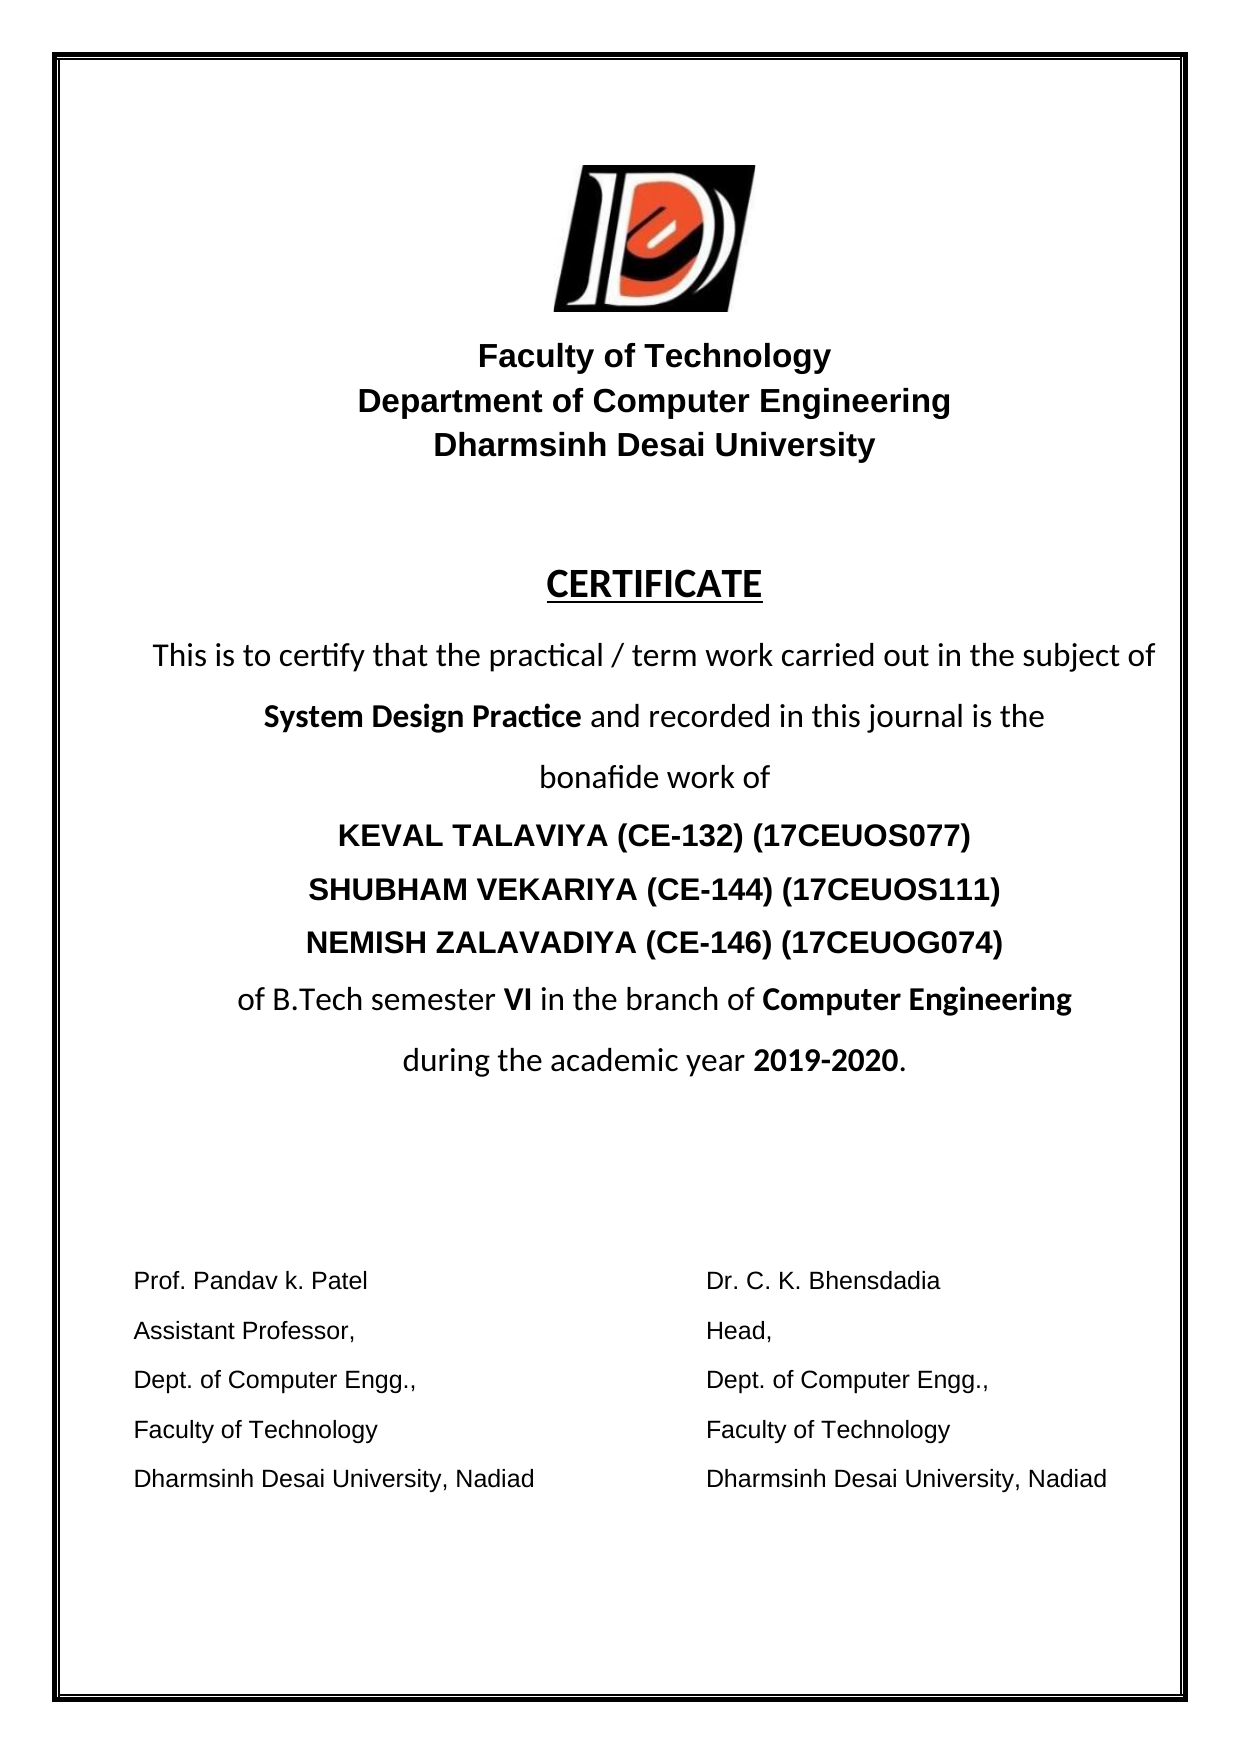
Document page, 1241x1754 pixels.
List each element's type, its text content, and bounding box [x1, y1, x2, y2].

table_header Dr. C. K. Bhensdadia Head, Dept. of Computer Engg., Faculty of Technology Dharmsinh Desai University, Nadiad [695, 1266, 1180, 1518]
text SHUBHAM VEKARIYA (CE-144) (17CEUOS111) [133, 871, 1176, 906]
picture [553, 165, 756, 312]
text KEVAL TALAVIYA (CE-132) (17CEUOS077) [133, 817, 1176, 853]
text of B.Tech semester VI in the branch of Computer Engineering [133, 978, 1176, 1019]
text This is to certify that the practical / term work carried out in the subject of [133, 633, 1176, 674]
table_header Prof. Pandav k. Patel Assistant Professor, Dept. of Computer Engg., Faculty of Technology Dharmsinh Desai University, Nadiad [122, 1266, 694, 1518]
text Faculty of Technology [133, 336, 1176, 375]
text bonafide work of [133, 756, 1176, 796]
text System Design Practice and recorded in this journal is the [133, 694, 1176, 735]
text NEMISH ZALAVADIYA (CE-146) (17CEUOG074) [133, 924, 1176, 960]
text during the academic year 2019-2020. [133, 1039, 1176, 1080]
text Department of Computer Engineering [133, 381, 1176, 419]
text CERTIFICATE [133, 557, 1176, 608]
text Dharmsinh Desai University [133, 425, 1176, 463]
